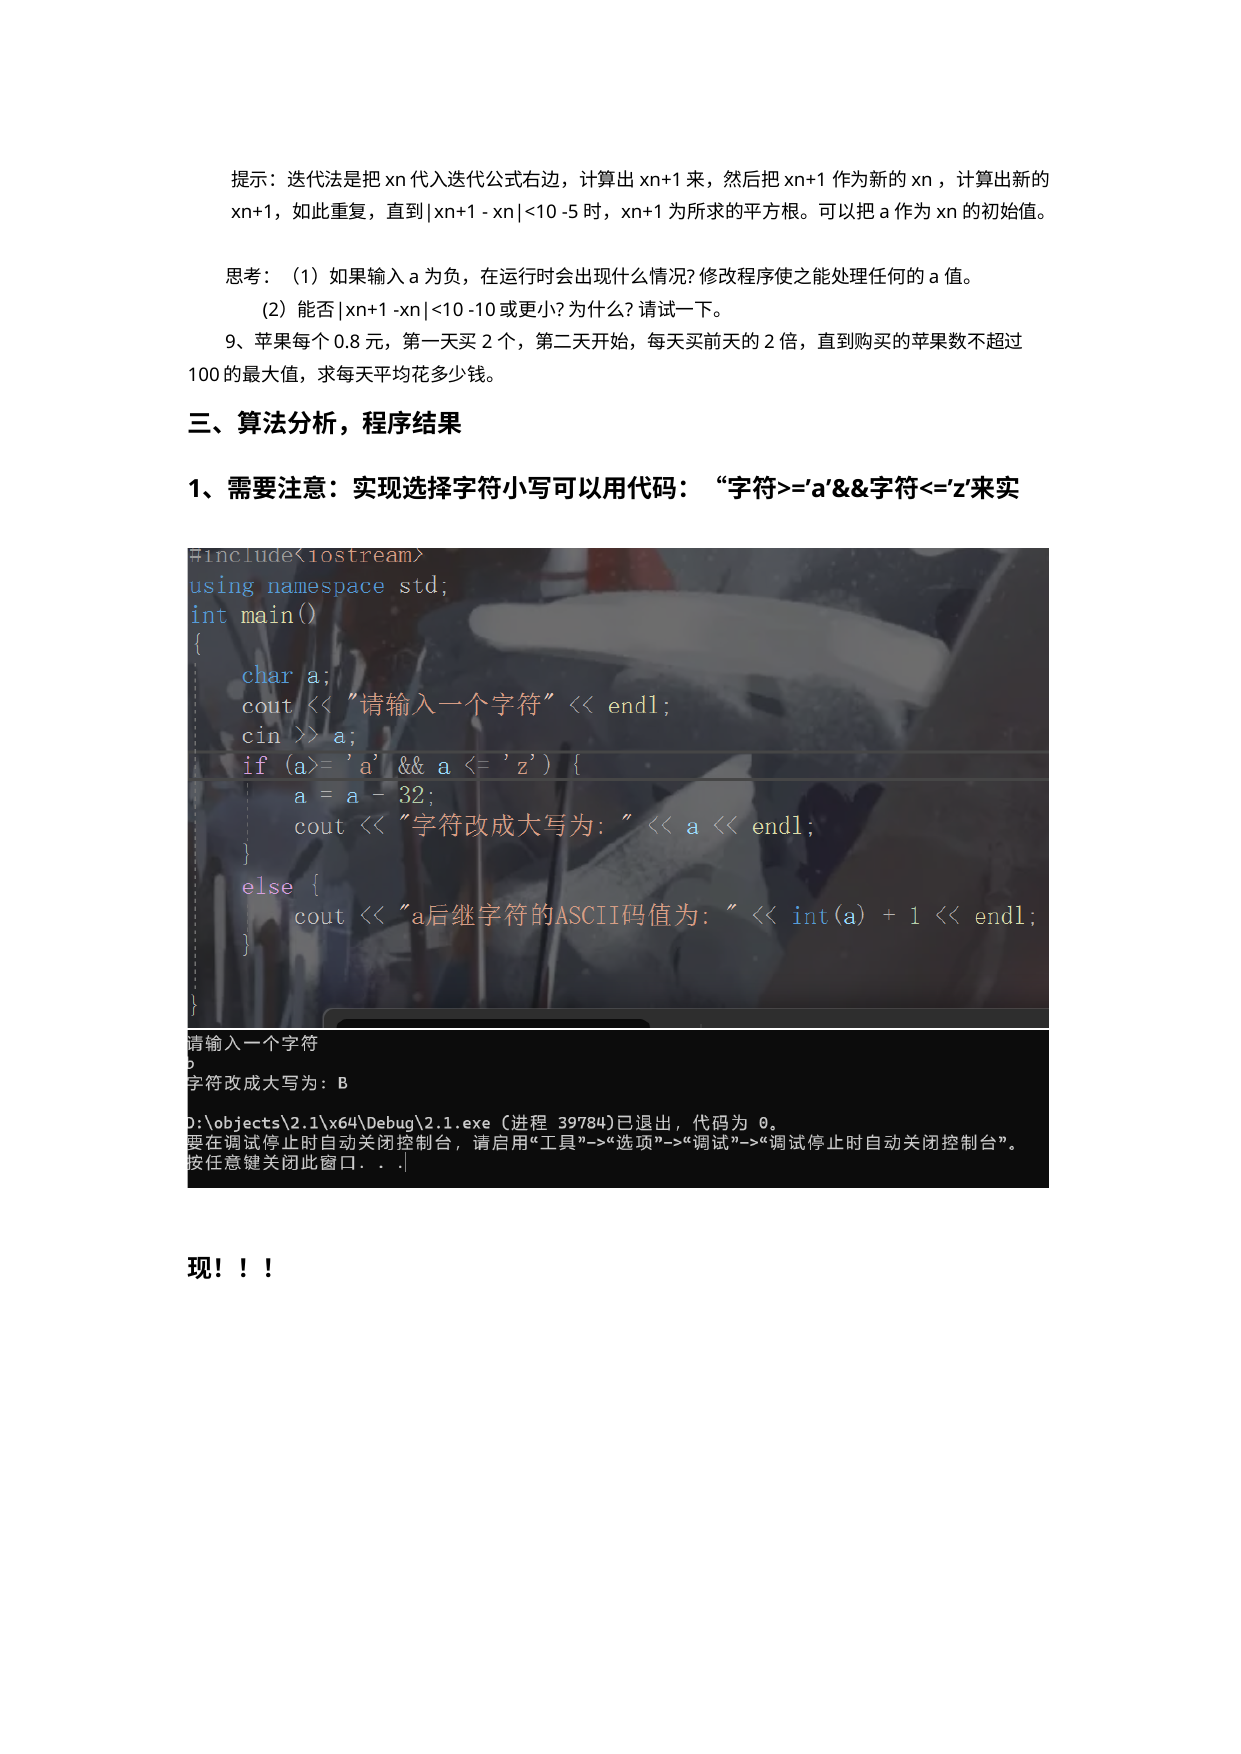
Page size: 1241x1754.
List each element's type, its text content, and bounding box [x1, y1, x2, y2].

text 思考：（1）如果输入 a 为负，在运行时会出现什么情况? 修改程序使之能处理任何的 a 值。 [187, 259, 1053, 292]
picture [186, 1030, 1049, 1187]
text 9、苹果每个 0.8 元，第一天买 2 个，第二天开始，每天买前天的 2 倍，直到购买的苹果数不超过100的最大值，求每天平均花多少钱。 [187, 324, 1053, 389]
text 提示：迭代法是把 xn代入迭代公式右边，计算出 xn+1来，然后把 xn+1 作为新的 xn ，计算出新的 xn+1，如此重复，直到|xn+1 - xn|<10 -5 时，xn+1 为所求的平方根。可以把 a 作为 xn 的初始值。 [231, 162, 1053, 259]
text 三、算法分析，程序结果 [187, 389, 1053, 454]
picture [186, 548, 1049, 1026]
text (2）能否|xn+1 -xn|<10 -10或更小? 为什么? 请试一下。 [187, 292, 1053, 324]
